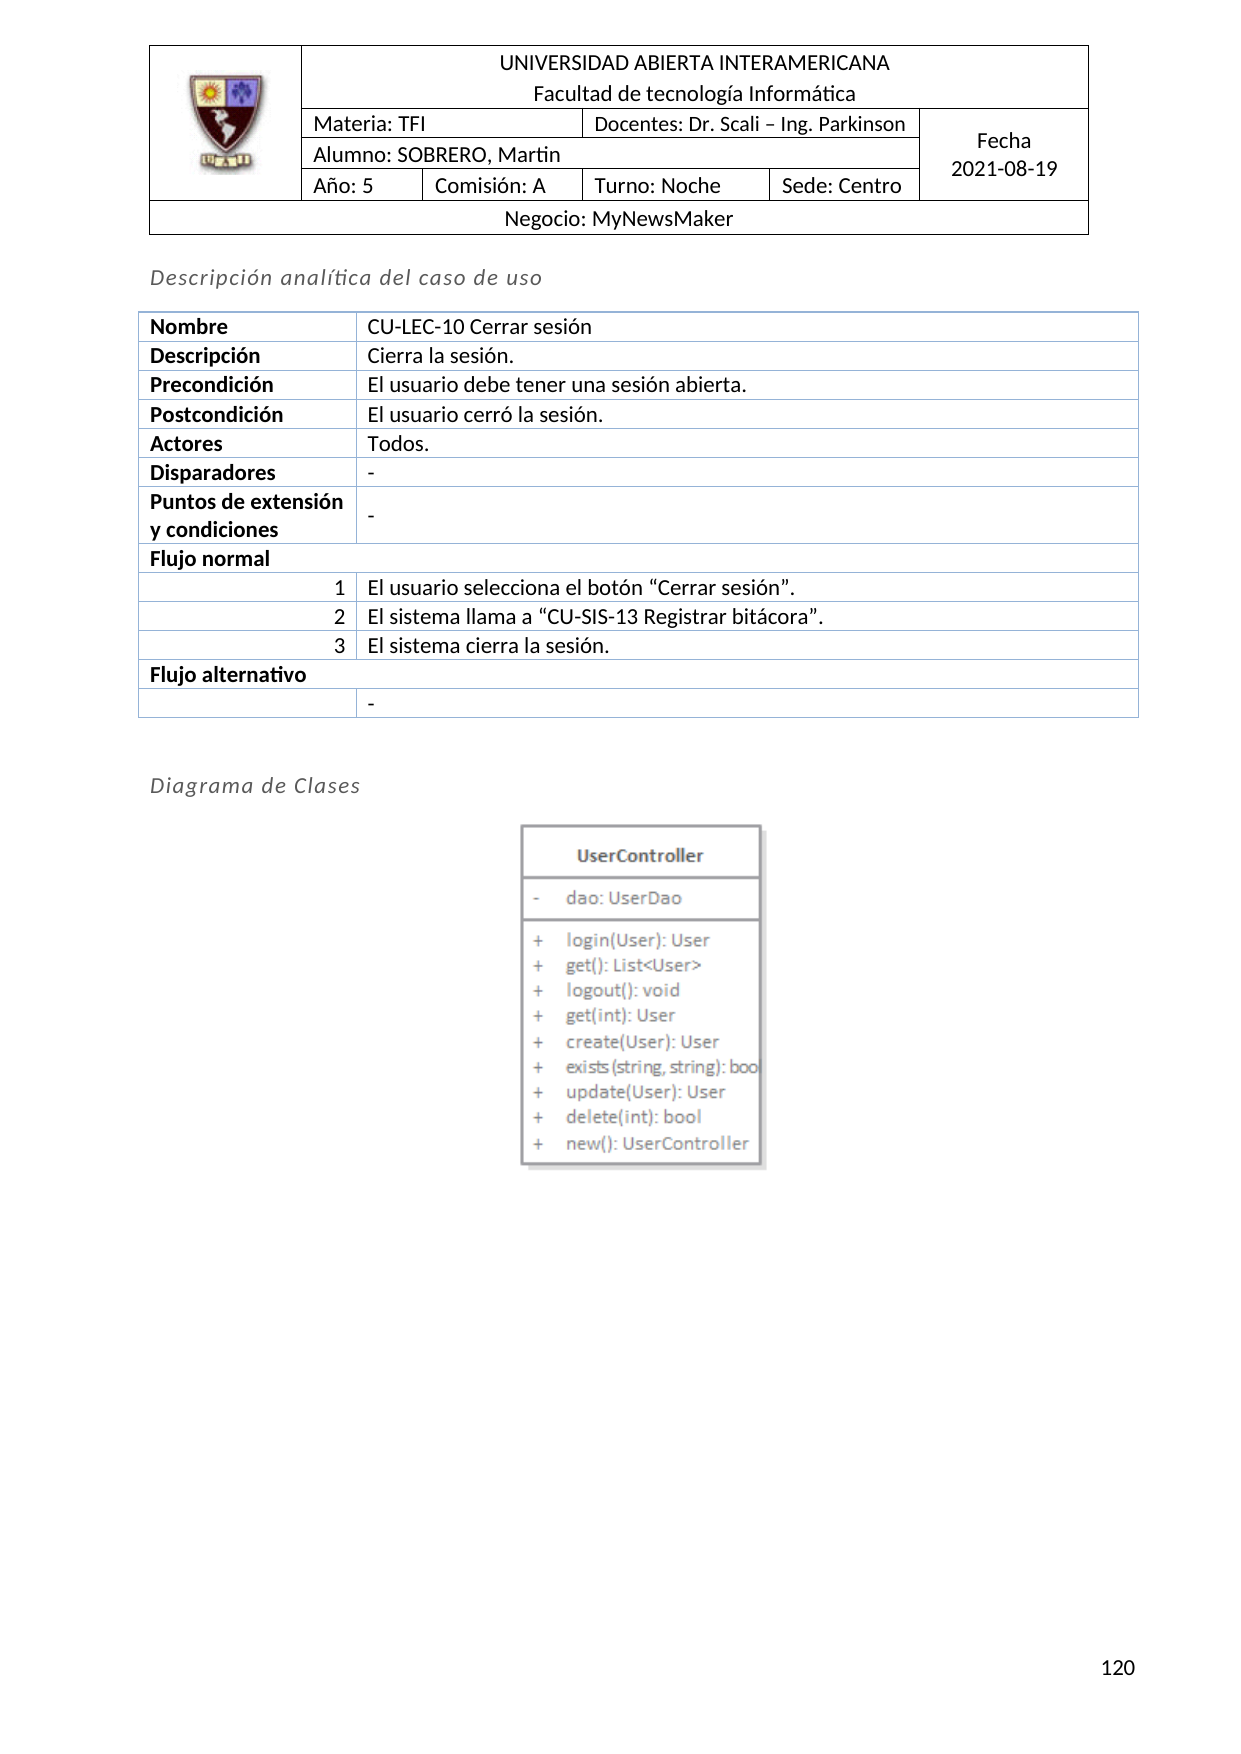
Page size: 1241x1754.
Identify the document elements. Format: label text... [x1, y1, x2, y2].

table_cell 3 [139, 631, 356, 659]
table_cell 1 [139, 573, 356, 601]
table_cell 2 [139, 602, 356, 630]
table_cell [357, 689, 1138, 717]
table_cell Descripción [139, 342, 356, 369]
table_cell El usuario cerró la sesión. [357, 400, 1138, 428]
table_cell Postcondición [139, 400, 356, 428]
table_header CU-LEC-10 Cerrar sesión [357, 313, 1138, 341]
picture [175, 67, 276, 180]
picture [516, 820, 770, 1175]
table_cell - [357, 458, 1138, 486]
table_cell Cierra la sesión. [357, 342, 1138, 369]
subtitle Diagrama de Clases [150, 771, 1135, 799]
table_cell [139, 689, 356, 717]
table_cell - [357, 487, 1138, 543]
table_cell Flujo alternativo [139, 660, 1138, 688]
table_cell El usuario selecciona el botón “Cerrar sesión”. [357, 573, 1138, 601]
table_cell Puntos de extensión y condiciones [139, 487, 356, 543]
table_header Nombre [139, 313, 356, 341]
table_cell Todos. [357, 429, 1138, 457]
table_cell Actores [139, 429, 356, 457]
table_cell El usuario debe tener una sesión abierta. [357, 371, 1138, 399]
subtitle Descripción analítica del caso de uso [150, 263, 1135, 291]
table_cell Disparadores [139, 458, 356, 486]
table_cell Flujo normal [139, 544, 1138, 572]
table_cell Precondición [139, 371, 356, 399]
table_cell El sistema cierra la sesión. [357, 631, 1138, 659]
table_cell El sistema llama a “CU-SIS-13 Registrar bitácora”. [357, 602, 1138, 630]
